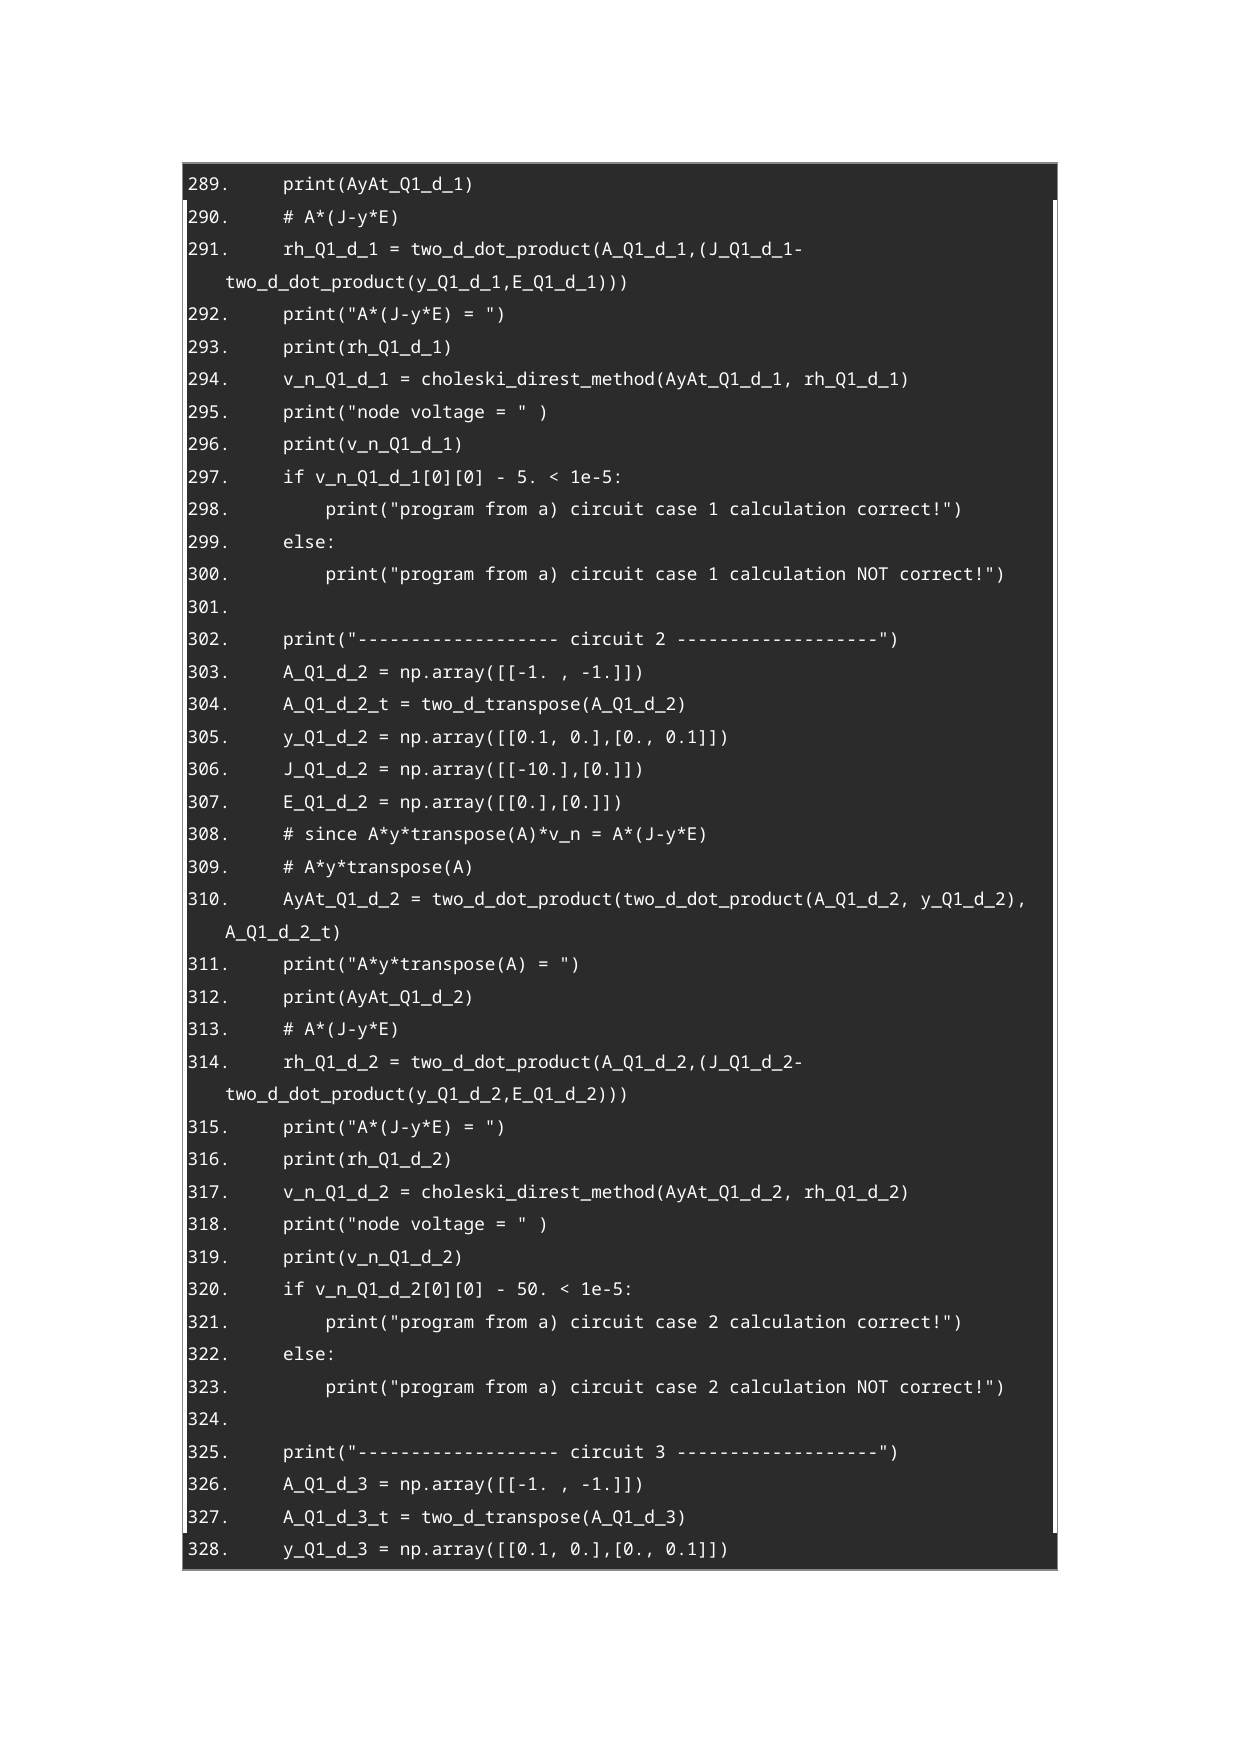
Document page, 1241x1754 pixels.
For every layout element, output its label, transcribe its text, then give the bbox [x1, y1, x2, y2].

list print("program from a) circuit case 2 calculation NOT correct!") [187, 1370, 1053, 1403]
list y_Q1_d_3 = np.array([[0.1, 0.],[0., 0.1]]) [183, 1527, 1057, 1569]
list A_Q1_d_3_t = two_d_transpose(A_Q1_d_3) [187, 1500, 1053, 1527]
list if v_n_Q1_d_1[0][0] - 5. < 1e-5: [187, 460, 1053, 493]
list A_Q1_d_2_t = two_d_transpose(A_Q1_d_2) [187, 688, 1053, 720]
list A_Q1_d_2 = np.array([[-1. , -1.]]) [187, 655, 1053, 688]
list print("A*(J-y*E) = ") [187, 298, 1053, 330]
list print("node voltage = " ) [187, 1208, 1053, 1240]
list print("program from a) circuit case 2 calculation correct!") [187, 1305, 1053, 1338]
list # since A*y*transpose(A)*v_n = A*(J-y*E) [187, 818, 1053, 850]
list # A*(J-y*E) [187, 1013, 1053, 1045]
list if v_n_Q1_d_2[0][0] - 50. < 1e-5: [187, 1273, 1053, 1305]
list AyAt_Q1_d_2 = two_d_dot_product(two_d_dot_product(A_Q1_d_2, y_Q1_d_2), A_Q1_d_2_t) [187, 883, 1053, 948]
list else: [187, 1338, 1053, 1370]
list print(AyAt_Q1_d_1) [183, 164, 1057, 200]
list v_n_Q1_d_1 = choleski_direst_method(AyAt_Q1_d_1, rh_Q1_d_1) [187, 363, 1053, 395]
list print("------------------- circuit 3 -------------------") [187, 1435, 1053, 1468]
list print(v_n_Q1_d_1) [187, 428, 1053, 460]
list print("------------------- circuit 2 -------------------") [187, 623, 1053, 655]
list print("A*y*transpose(A) = ") [187, 948, 1053, 980]
list E_Q1_d_2 = np.array([[0.],[0.]]) [187, 785, 1053, 818]
list print(rh_Q1_d_1) [187, 330, 1053, 363]
list print("program from a) circuit case 1 calculation NOT correct!") [187, 558, 1053, 590]
list y_Q1_d_2 = np.array([[0.1, 0.],[0., 0.1]]) [187, 720, 1053, 753]
list # A*(J-y*E) [187, 200, 1053, 233]
list J_Q1_d_2 = np.array([[-10.],[0.]]) [187, 753, 1053, 785]
list print(v_n_Q1_d_2) [187, 1240, 1053, 1273]
list print("A*(J-y*E) = ") [187, 1110, 1053, 1143]
list print(AyAt_Q1_d_2) [187, 980, 1053, 1013]
list rh_Q1_d_1 = two_d_dot_product(A_Q1_d_1,(J_Q1_d_1-two_d_dot_product(y_Q1_d_1,E_Q1_d_1))) [187, 233, 1053, 298]
list print("program from a) circuit case 1 calculation correct!") [187, 493, 1053, 525]
list v_n_Q1_d_2 = choleski_direst_method(AyAt_Q1_d_2, rh_Q1_d_2) [187, 1175, 1053, 1208]
list # A*y*transpose(A) [187, 850, 1053, 883]
list A_Q1_d_3 = np.array([[-1. , -1.]]) [187, 1468, 1053, 1500]
list rh_Q1_d_2 = two_d_dot_product(A_Q1_d_2,(J_Q1_d_2-two_d_dot_product(y_Q1_d_2,E_Q1_d_2))) [187, 1045, 1053, 1110]
list else: [187, 525, 1053, 558]
list print(rh_Q1_d_2) [187, 1143, 1053, 1175]
list print("node voltage = " ) [187, 395, 1053, 428]
